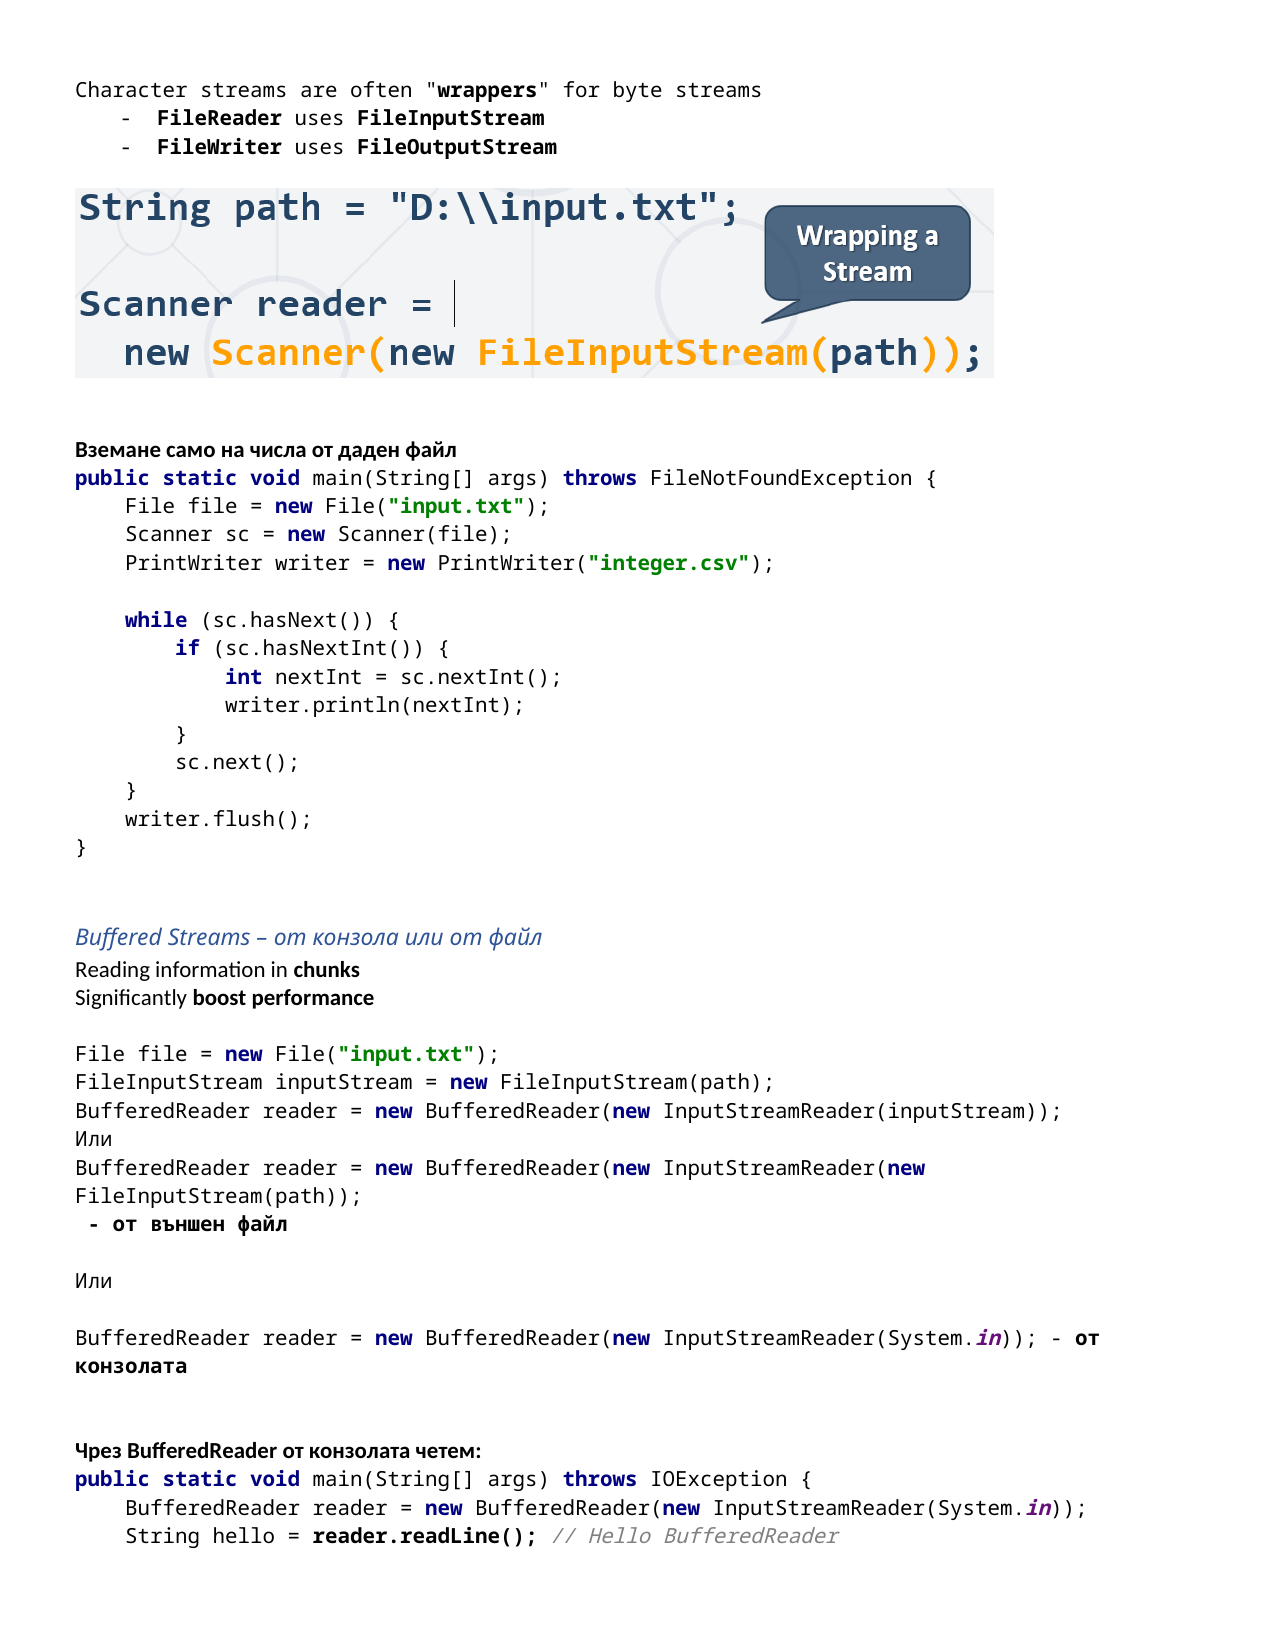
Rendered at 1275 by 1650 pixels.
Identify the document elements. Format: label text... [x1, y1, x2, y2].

text public static void main(String[] args) throws FileNotFoundException { File file = new File("input.txt"); Scanner sc = new Scanner(file); PrintWriter writer = new PrintWriter("integer.csv"); while (sc.hasNext()) { if (sc.hasNextInt()) { int nextInt = sc.nextInt(); writer.println(nextInt); } sc.next(); } writer.flush(); } [75, 463, 1200, 861]
subtitle Buffered Streams – от конзола или от файл [75, 921, 1200, 952]
text BufferedReader reader = new BufferedReader(new InputStreamReader(new FileInputStream(path)); [75, 1153, 1200, 1209]
text Reading information in chunks [75, 955, 1200, 983]
text Significantly boost performance [75, 983, 1200, 1011]
list FileWriter uses FileOutputStream [119, 132, 1200, 160]
text - от външен файл [75, 1209, 1200, 1238]
text Character streams are often "wrappers" for byte streams [75, 75, 1200, 103]
text BufferedReader reader = new BufferedReader(new InputStreamReader(System.in)); - от конзолата [75, 1323, 1200, 1380]
picture [75, 188, 994, 378]
list FileReader uses FileInputStream [119, 103, 1200, 132]
text File file = new File("input.txt"); FileInputStream inputStream = new FileInputStream(path); BufferedReader reader = new BufferedReader(new InputStreamReader(inputStream)); [75, 1039, 1200, 1124]
text Чрез BufferedReader от конзолата четем: [75, 1437, 1200, 1464]
text Или [75, 1124, 1200, 1153]
text Вземане само на числа от даден файл [75, 435, 1200, 463]
text public static void main(String[] args) throws IOException { BufferedReader reader = new BufferedReader(new InputStreamReader(System.in)); String hello = reader.readLine(); // Hello BufferedReader [75, 1464, 1200, 1550]
text Или [75, 1266, 1200, 1295]
